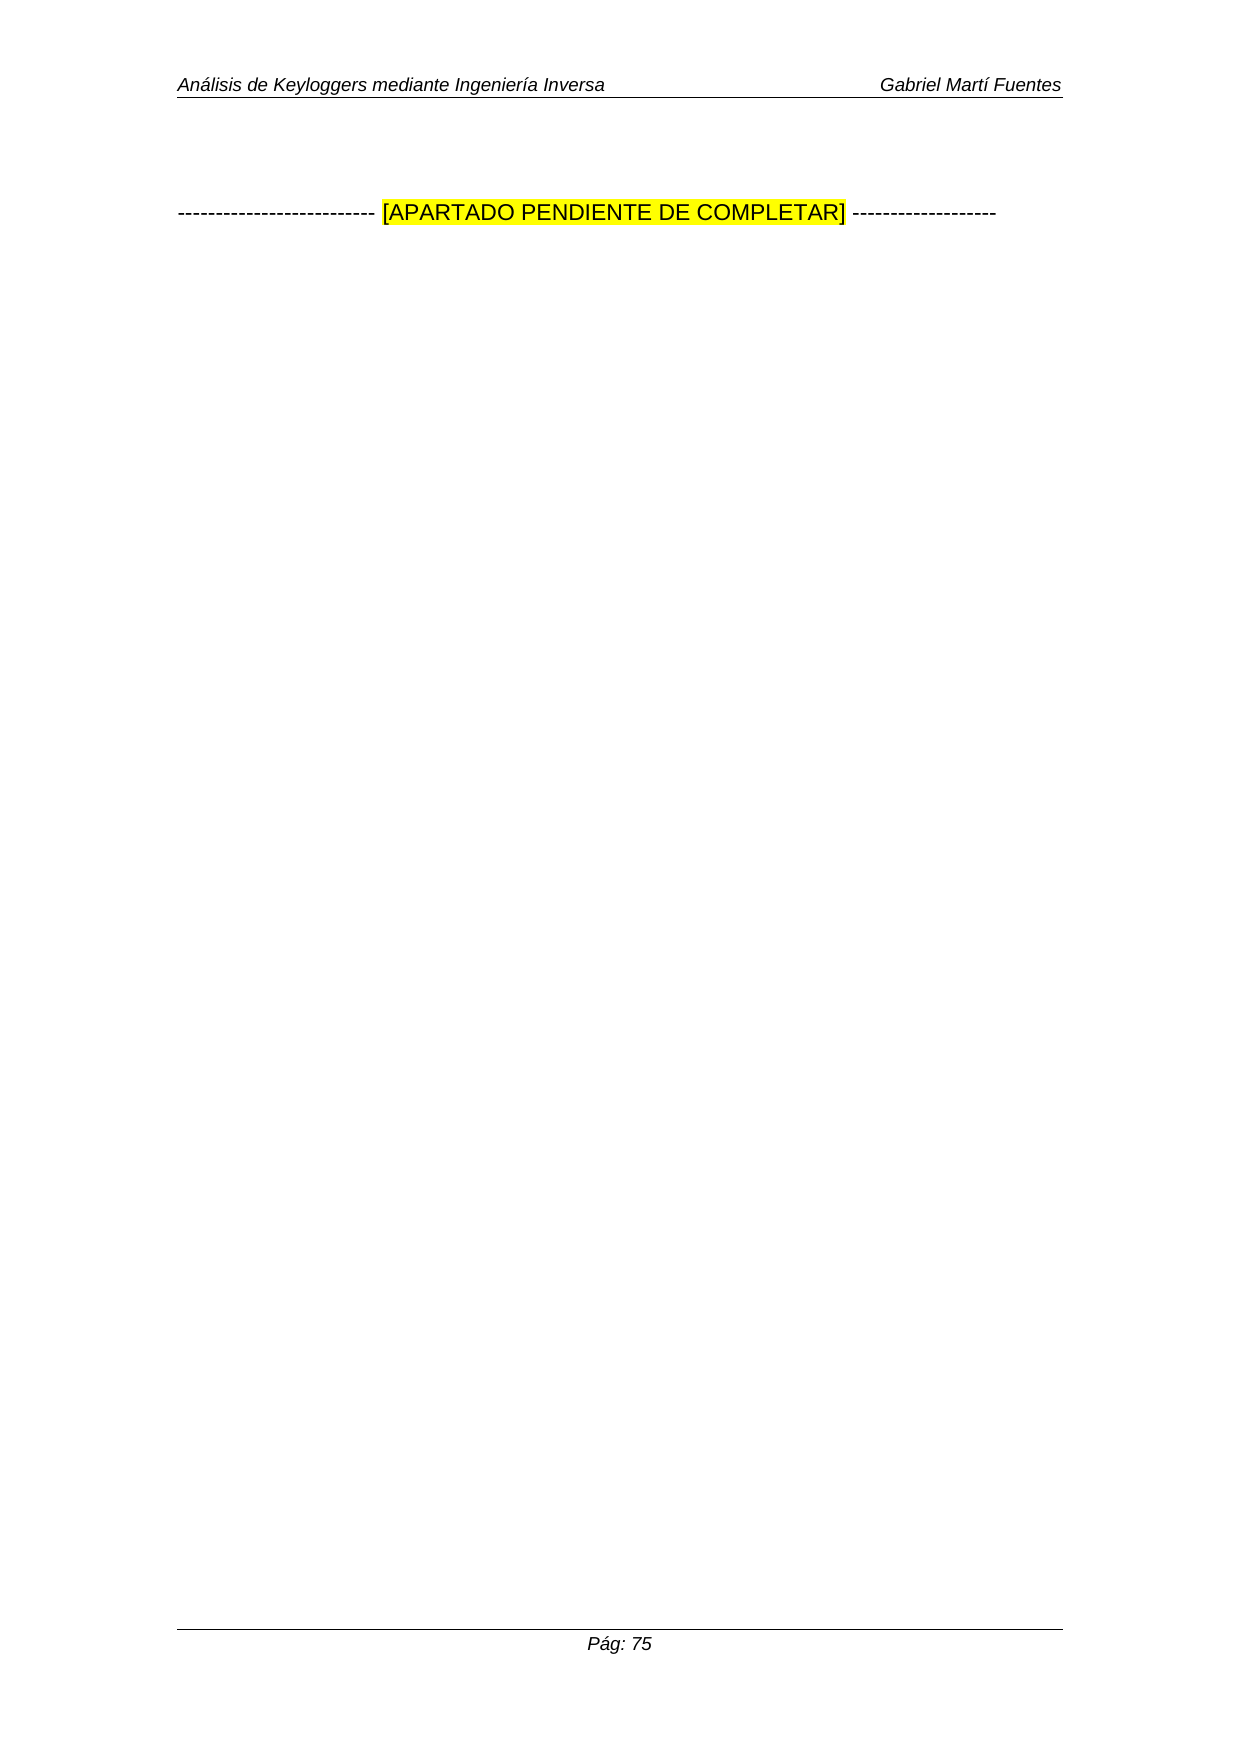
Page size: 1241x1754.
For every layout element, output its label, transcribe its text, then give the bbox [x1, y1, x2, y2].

text -------------------------- [APARTADO PENDIENTE DE COMPLETAR] ------------------- [846, 199, 1063, 225]
text -------------------------- [APARTADO PENDIENTE DE COMPLETAR] ------------------- [177, 199, 382, 225]
